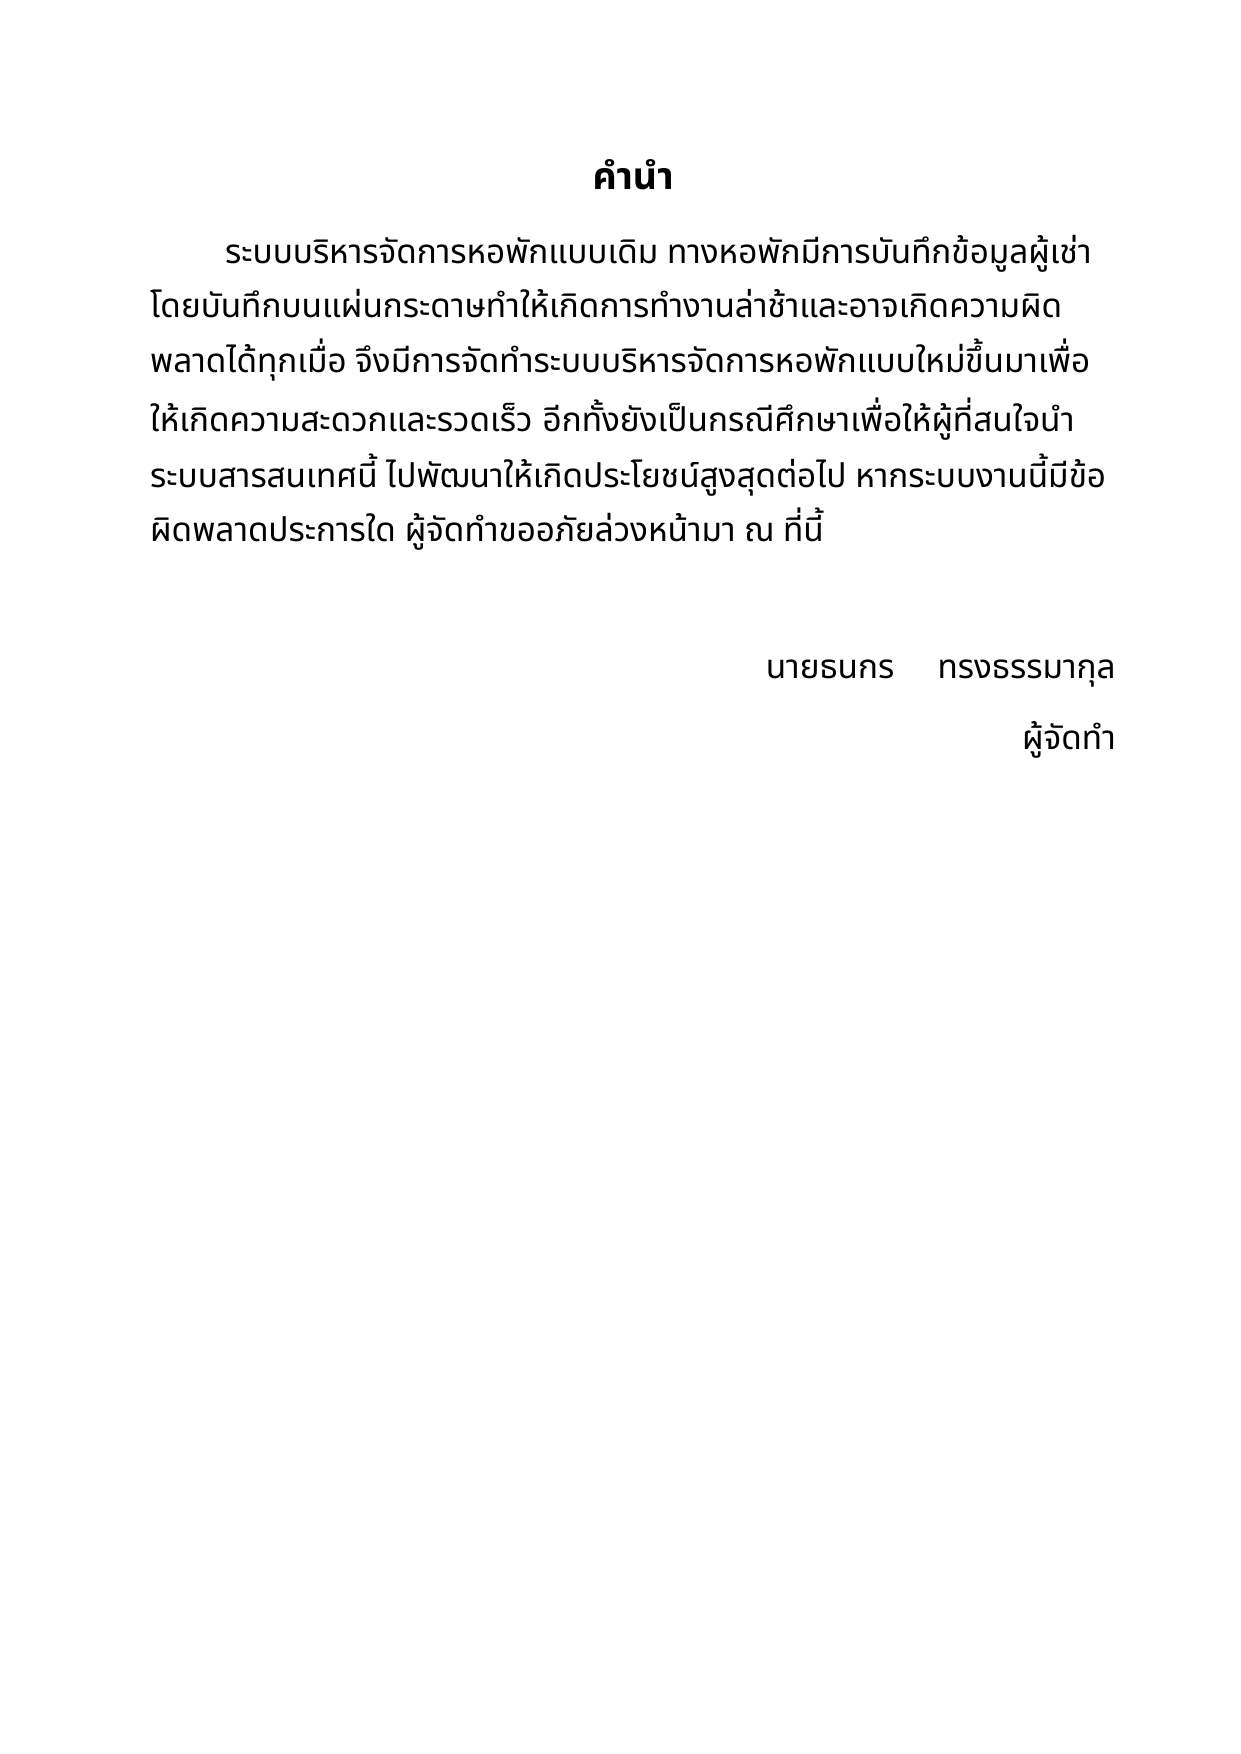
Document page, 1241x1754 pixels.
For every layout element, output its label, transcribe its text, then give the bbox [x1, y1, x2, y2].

text นายธนกร ทรงธรรมากุล [150, 643, 1116, 693]
text ผู้จัดทำ [150, 714, 1116, 764]
text คำนำ [150, 150, 1116, 207]
text ระบบบริหารจัดการหอพักแบบเดิม ทางหอพักมีการบันทึกข้อมูลผู้เช่าโดยบันทึกบนแผ่นกระดาษทำให้เกิดการทำงานล่าช้าและอาจเกิดความผิดพลาดได้ทุกเมื่อ จึงมีการจัดทำระบบบริหารจัดการหอพักแบบใหม่ขึ้นมาเพื่อให้เกิดความสะดวกและรวดเร็ว อีกทั้งยังเป็นกรณีศึกษาเพื่อให้ผู้ที่สนใจนำระบบสารสนเทศนี้ ไปพัฒนาให้เกิดประโยชน์สูงสุดต่อไป หากระบบงานนี้มีข้อผิดพลาดประการใด ผู้จัดทำขออภัยล่วงหน้ามา ณ ที่นี้ [150, 228, 1116, 557]
